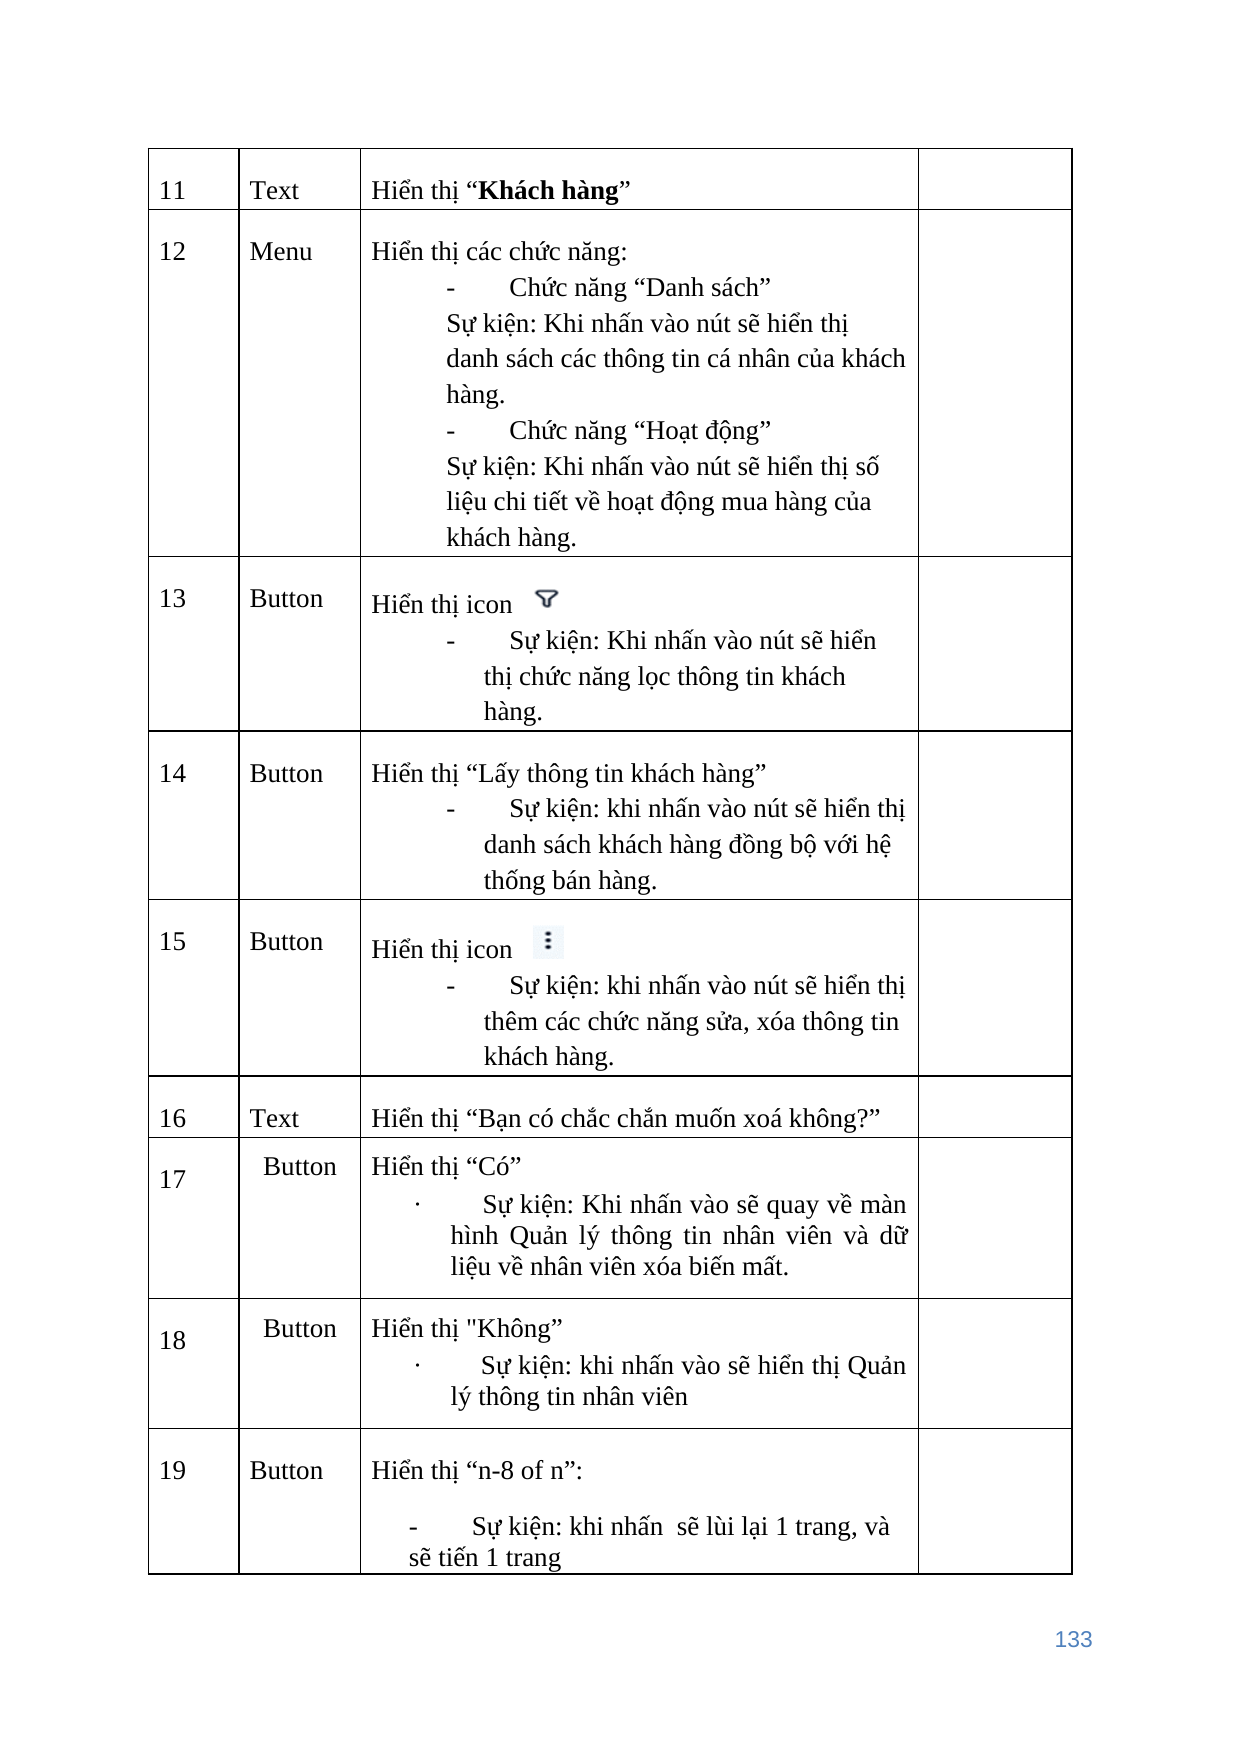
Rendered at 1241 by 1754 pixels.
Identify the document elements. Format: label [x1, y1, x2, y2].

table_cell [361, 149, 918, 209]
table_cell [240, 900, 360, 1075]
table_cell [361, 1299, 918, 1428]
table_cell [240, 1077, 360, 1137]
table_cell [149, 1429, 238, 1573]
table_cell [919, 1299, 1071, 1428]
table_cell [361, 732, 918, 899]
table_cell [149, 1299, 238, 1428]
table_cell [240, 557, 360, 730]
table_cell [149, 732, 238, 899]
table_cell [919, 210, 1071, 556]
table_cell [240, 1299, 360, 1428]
picture [532, 925, 564, 959]
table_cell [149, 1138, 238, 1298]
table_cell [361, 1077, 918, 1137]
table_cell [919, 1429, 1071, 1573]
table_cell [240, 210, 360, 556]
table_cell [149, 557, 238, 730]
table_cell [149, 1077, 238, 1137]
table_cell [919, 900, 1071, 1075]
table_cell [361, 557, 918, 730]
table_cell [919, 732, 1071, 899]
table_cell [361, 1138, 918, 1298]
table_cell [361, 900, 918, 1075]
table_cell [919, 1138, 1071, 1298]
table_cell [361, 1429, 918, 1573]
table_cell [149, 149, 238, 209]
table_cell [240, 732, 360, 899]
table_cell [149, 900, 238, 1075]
picture [526, 582, 570, 614]
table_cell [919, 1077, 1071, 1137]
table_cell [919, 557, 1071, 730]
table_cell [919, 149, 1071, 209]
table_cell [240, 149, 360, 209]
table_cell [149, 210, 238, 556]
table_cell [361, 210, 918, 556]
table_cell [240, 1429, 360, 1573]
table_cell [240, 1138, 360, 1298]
